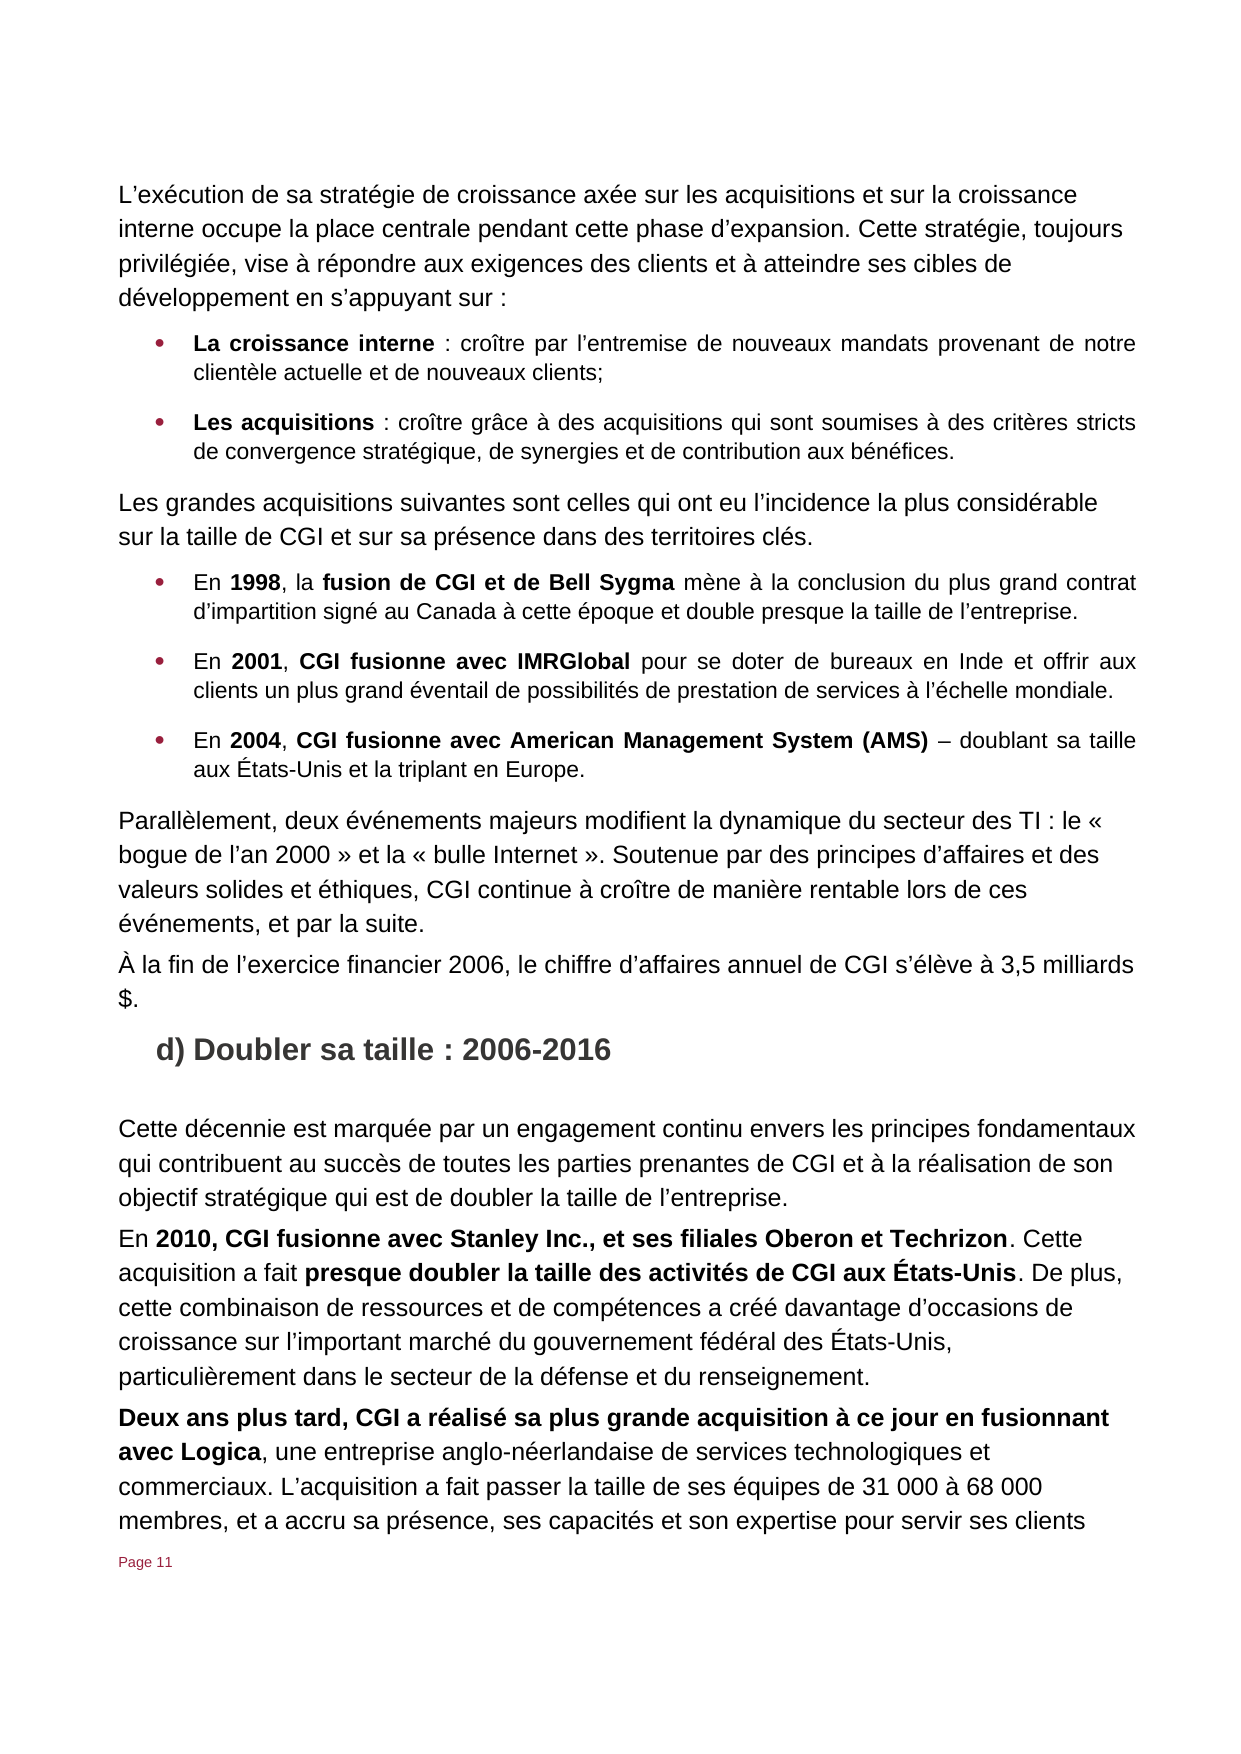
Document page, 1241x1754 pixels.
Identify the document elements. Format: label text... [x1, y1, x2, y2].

list Les acquisitions : croître grâce à des acquisitions qui sont soumises à des critères stricts de convergence stratégique, de synergies et de contribution aux bénéfices. [156, 409, 1137, 464]
text L’exécution de sa stratégie de croissance axée sur les acquisitions et sur la croissance interne occupe la place centrale pendant cette phase d’expansion. Cette stratégie, toujours privilégiée, vise à répondre aux exigences des clients et à atteindre ses cibles de développement en s’appuyant sur : [118, 180, 1137, 312]
list En 2004, CGI fusionne avec American Management System (AMS) – doublant sa taille aux États-Unis et la triplant en Europe. [156, 727, 1137, 782]
list La croissance interne : croître par l’entremise de nouveaux mandats provenant de notre clientèle actuelle et de nouveaux clients; [156, 330, 1137, 386]
list En 1998, la fusion de CGI et de Bell Sygma mène à la conclusion du plus grand contrat d’impartition signé au Canada à cette époque et double presque la taille de l’entreprise. [156, 569, 1137, 625]
text À la fin de l’exercice financier 2006, le chiffre d’affaires annuel de CGI s’élève à 3,5 milliards $. [118, 950, 1137, 1013]
text Les grandes acquisitions suivantes sont celles qui ont eu l’incidence la plus considérable sur la taille de CGI et sur sa présence dans des territoires clés. [118, 488, 1137, 551]
text En 2010, CGI fusionne avec Stanley Inc., et ses filiales Oberon et Techrizon. Cette acquisition a fait presque doubler la taille des activités de CGI aux États-Unis. De plus, cette combinaison de ressources et de compétences a créé davantage d’occasions de croissance sur l’important marché du gouvernement fédéral des États-Unis, particulièrement dans le secteur de la défense et du renseignement. [118, 1224, 1137, 1391]
list En 2001, CGI fusionne avec IMRGlobal pour se doter de bureaux en Inde et offrir aux clients un plus grand éventail de possibilités de prestation de services à l’échelle mondiale. [156, 648, 1137, 703]
subtitle Doubler sa taille : 2006-2016 [156, 1031, 1137, 1067]
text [118, 1402, 1137, 1535]
text Parallèlement, deux événements majeurs modifient la dynamique du secteur des TI : le « bogue de l’an 2000 » et la « bulle Internet ». Soutenue par des principes d’affaires et des valeurs solides et éthiques, CGI continue à croître de manière rentable lors de ces événements, et par la suite. [118, 806, 1137, 938]
text Cette décennie est marquée par un engagement continu envers les principes fondamentaux qui contribuent au succès de toutes les parties prenantes de CGI et à la réalisation de son objectif stratégique qui est de doubler la taille de l’entreprise. [118, 1114, 1137, 1212]
